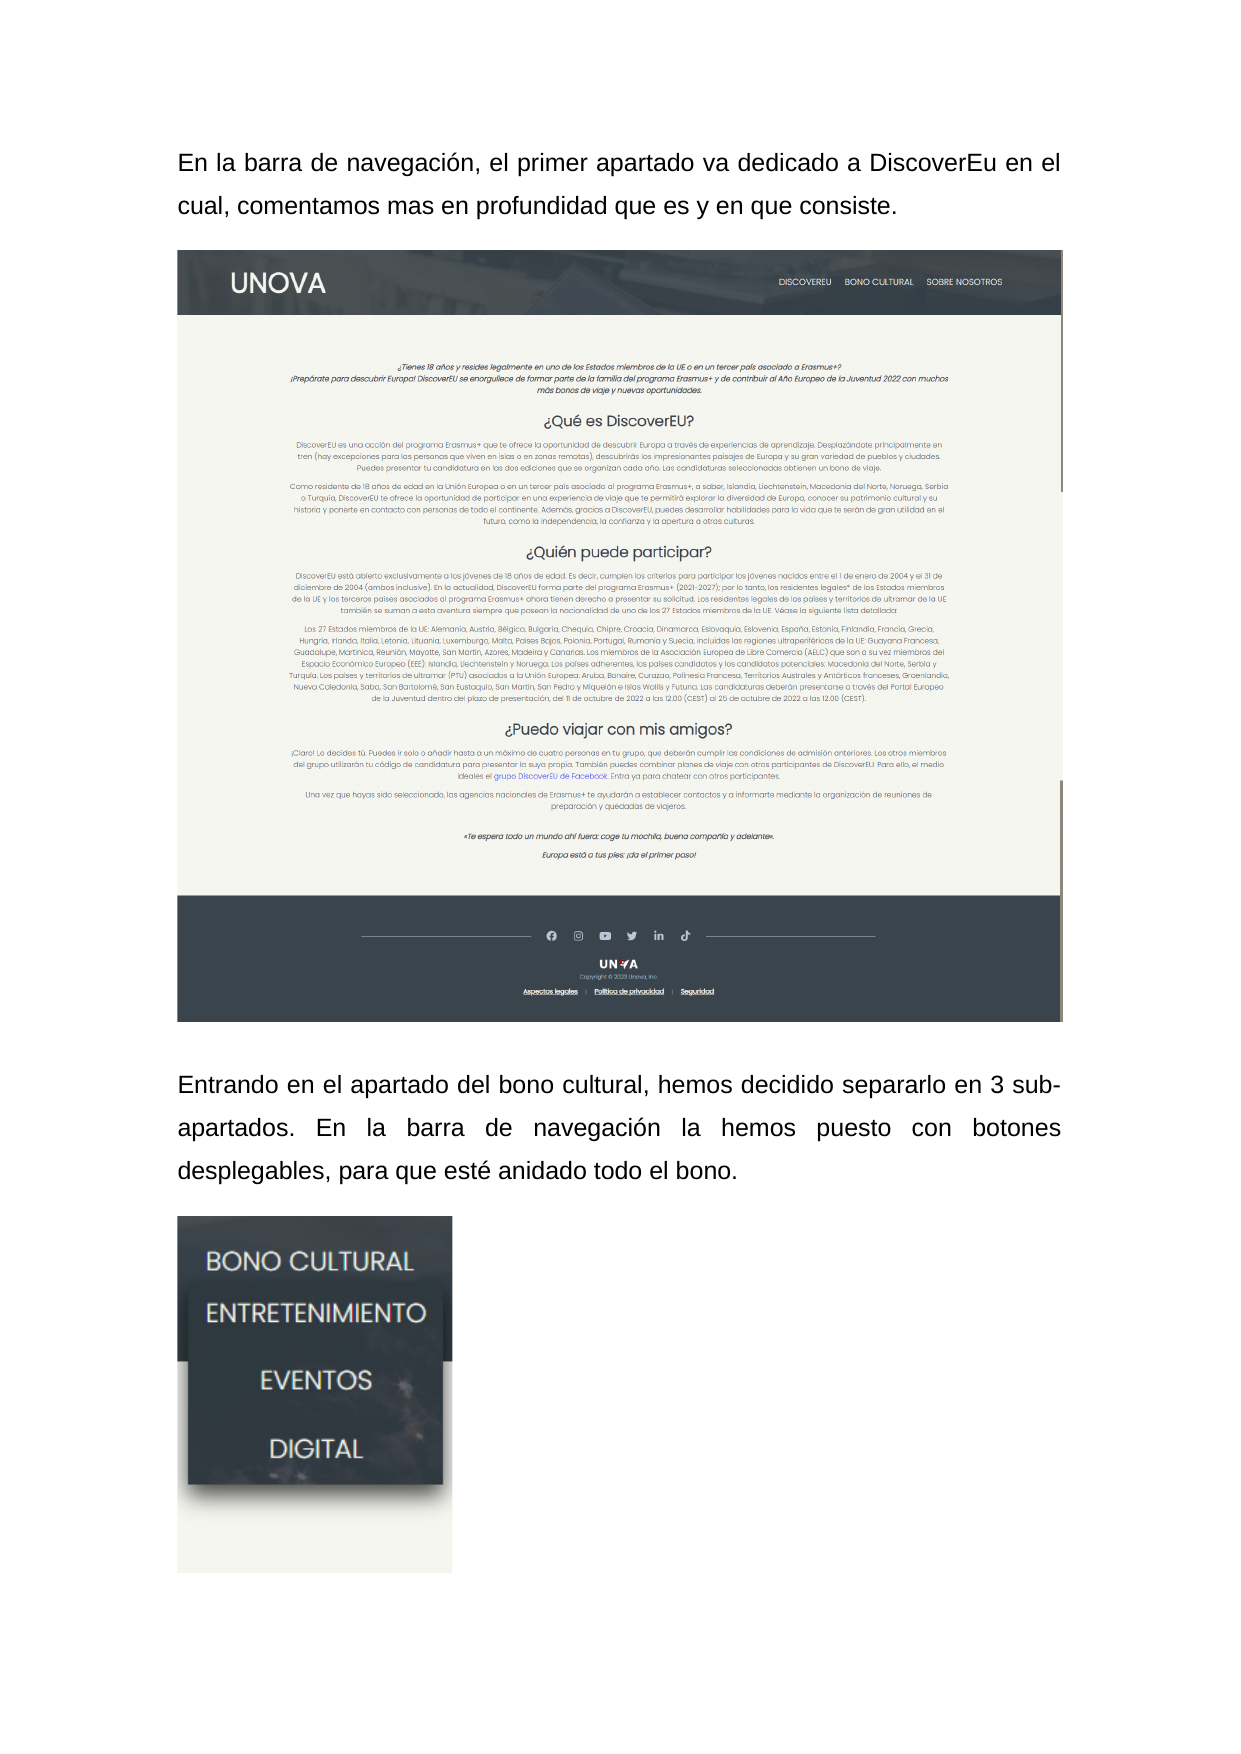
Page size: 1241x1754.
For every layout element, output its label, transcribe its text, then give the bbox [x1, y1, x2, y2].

picture [177, 250, 1063, 1022]
text En la barra de navegación, el primer apartado va dedicado a DiscoverEu en el cual, comentamos mas en profundidad que es y en que consiste. [177, 148, 1063, 219]
picture [177, 1216, 453, 1573]
text Entrando en el apartado del bono cultural, hemos decidido separarlo en 3 sub-apartados. En la barra de navegación la hemos puesto con botones desplegables, para que esté anidado todo el bono. [177, 1070, 1063, 1185]
